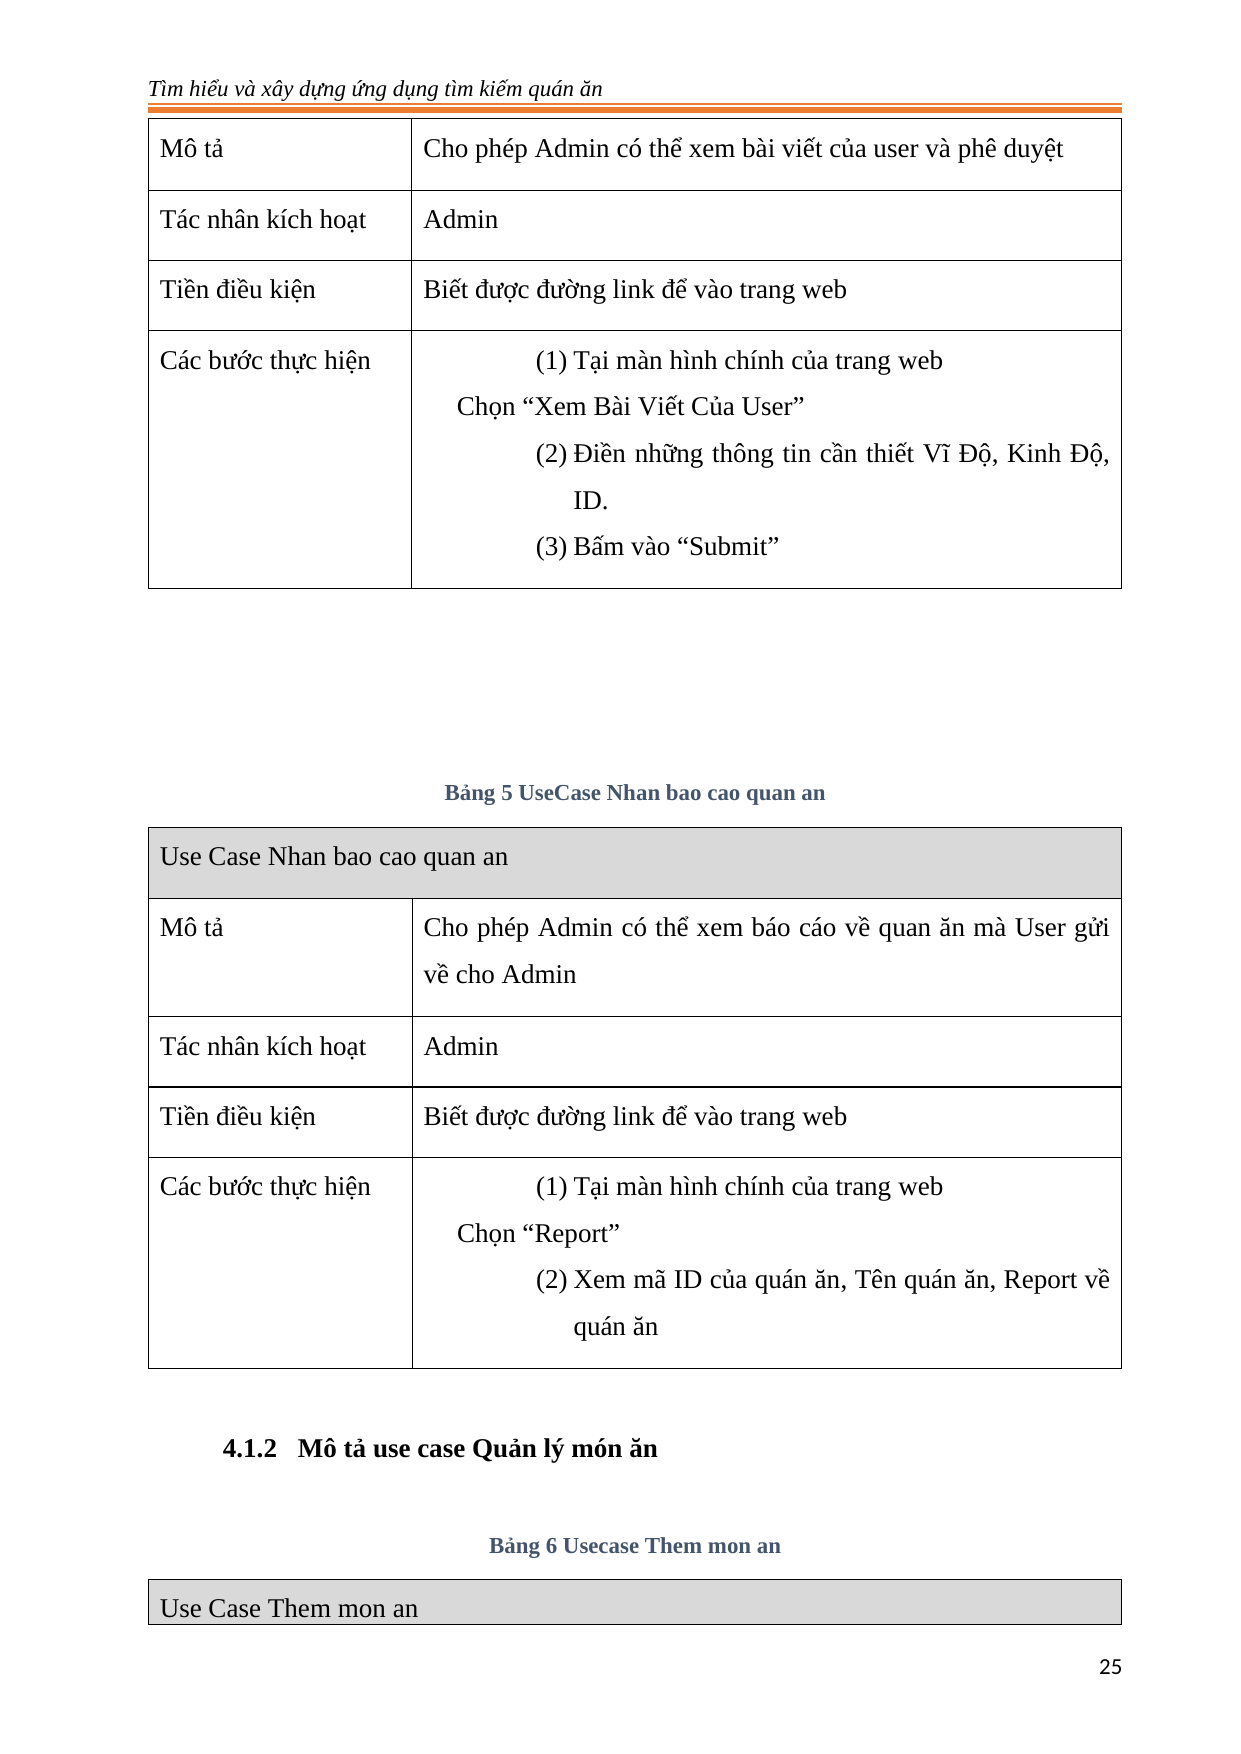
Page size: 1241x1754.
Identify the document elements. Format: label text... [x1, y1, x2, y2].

table_cell Các bước thực hiện [149, 1158, 412, 1368]
table_cell Tại màn hình chính của trang web Chọn “Xem Bài Viết Của User” Điền những thông tin cần thiết Vĩ Độ, Kinh Độ, ID. Bấm vào “Submit” [412, 331, 1121, 588]
table_cell Tiền điều kiện [149, 1088, 412, 1157]
table_cell Biết được đường link để vào trang web [413, 1088, 1121, 1157]
table_cell Cho phép Admin có thể xem báo cáo về quan ăn mà User gửi về cho Admin [413, 899, 1121, 1016]
table_cell Tác nhân kích hoạt [149, 1017, 412, 1086]
text Bảng 5 UseCase Nhan bao cao quan an [148, 779, 1122, 806]
table_cell Tác nhân kích hoạt [149, 191, 411, 260]
text Bảng 6 Usecase Them mon an [148, 1532, 1122, 1558]
table_cell Cho phép Admin có thể xem bài viết của user và phê duyệt [412, 119, 1121, 189]
table_cell Các bước thực hiện [149, 331, 411, 588]
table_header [149, 1580, 1121, 1624]
table_cell Tại màn hình chính của trang web Chọn “Report” Xem mã ID của quán ăn, Tên quán ăn, Report về quán ăn [413, 1158, 1121, 1368]
table_cell Admin [413, 1017, 1121, 1086]
table_header Use Case Nhan bao cao quan an [149, 828, 1121, 898]
table_cell Biết được đường link để vào trang web [412, 261, 1121, 330]
list Mô tả use case Quản lý món ăn [223, 1433, 1122, 1464]
table_cell Mô tả [149, 899, 412, 1016]
table_cell Admin [412, 191, 1121, 260]
table_cell Mô tả [149, 119, 411, 189]
table_cell Tiền điều kiện [149, 261, 411, 330]
